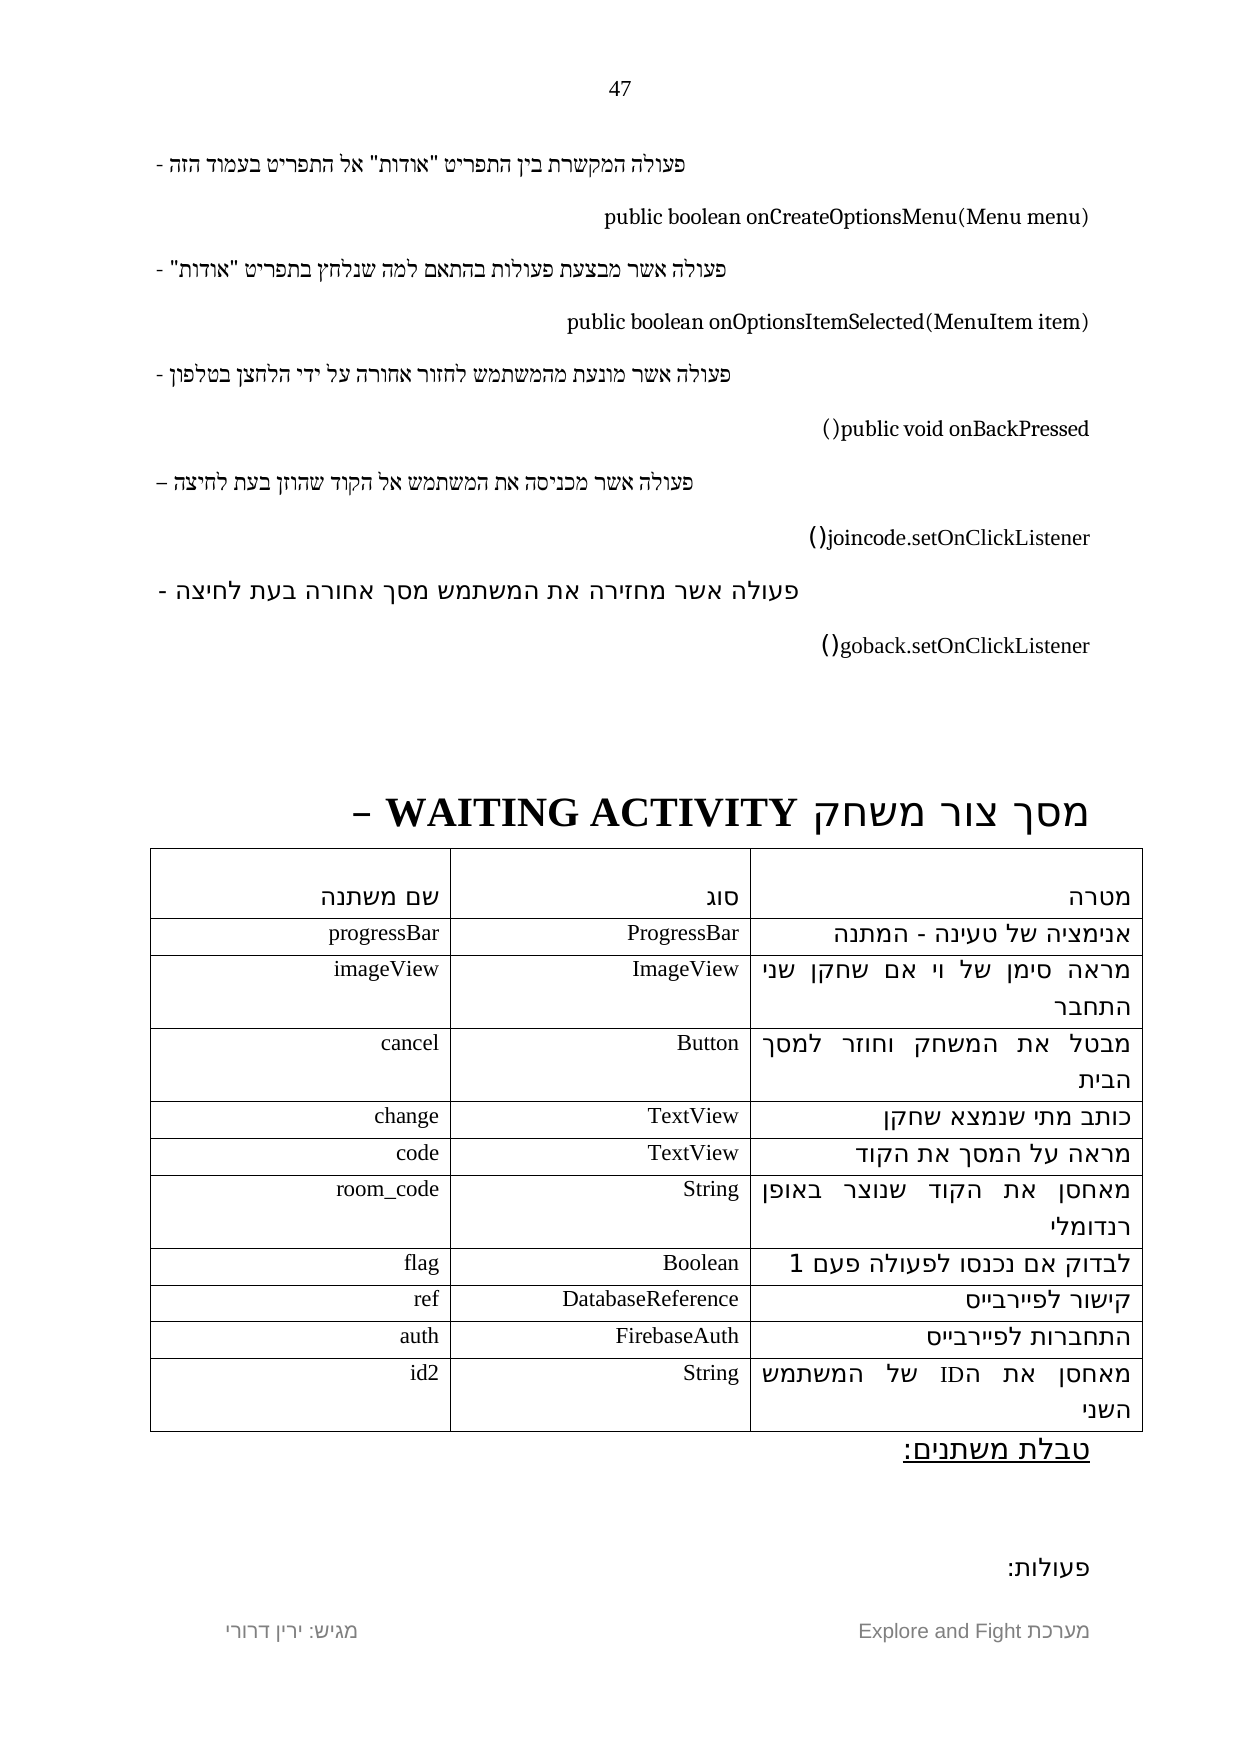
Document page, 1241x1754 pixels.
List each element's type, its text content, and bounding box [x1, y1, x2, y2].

table_cell TextView [451, 1139, 750, 1174]
table_header מטרה [751, 849, 1142, 918]
table_cell לבדוק אם נכנסו לפעולה פעם 1 [751, 1249, 1142, 1284]
table_cell ref [151, 1286, 450, 1321]
table_cell קישור לפיירבייס [751, 1286, 1142, 1321]
table_cell אנימציה של טעינה - המתנה [751, 919, 1142, 954]
text joincode.setOnClickListener() [150, 522, 1090, 551]
table_header שם משתנה [151, 849, 450, 918]
table_cell auth [151, 1322, 450, 1358]
table_cell ProgressBar [451, 919, 750, 954]
table_cell Boolean [451, 1249, 750, 1284]
table_cell String [451, 1176, 750, 1248]
table_cell TextView [451, 1102, 750, 1138]
table_cell code [151, 1139, 450, 1174]
table_cell FirebaseAuth [451, 1322, 750, 1358]
table_cell String [451, 1359, 750, 1431]
table_cell מראה סימן של וי אם שחקן שני התחבר [751, 956, 1142, 1028]
text פעולה אשר מבצעת פעולות בהתאם למה שנלחץ בתפריט "אודות" - [150, 255, 1090, 284]
table_cell התחברות לפיירבייס [751, 1322, 1142, 1358]
text public boolean onOptionsItemSelected(MenuItem item) [150, 309, 1090, 335]
text goback.setOnClickListener() [150, 631, 1090, 660]
text פעולה אשר מחזירה את המשתמש מסך אחורה בעת לחיצה - [150, 576, 1090, 605]
text public boolean onCreateOptionsMenu(Menu menu) [150, 204, 1090, 230]
text public void onBackPressed() [150, 414, 1090, 443]
table_cell imageView [151, 956, 450, 1028]
table_cell cancel [151, 1029, 450, 1101]
table_cell id2 [151, 1359, 450, 1431]
table_cell מאחסן את הID של המשתמש השני [751, 1359, 1142, 1431]
text פעולה המקשרת בין התפריט "אודות" אל התפריט בעמוד הזה - [150, 150, 1090, 179]
table_cell room_code [151, 1176, 450, 1248]
table_cell כותב מתי שנמצא שחקן [751, 1102, 1142, 1138]
text פעולה אשר מונעת מהמשתמש לחזור אחורה על ידי הלחצן בטלפון - [150, 360, 1090, 389]
table_cell flag [151, 1249, 450, 1284]
text פעולה אשר מכניסה את המשתמש אל הקוד שהוזן בעת לחיצה – [150, 468, 1090, 497]
table_header סוג [451, 849, 750, 918]
text מסך צור משחק WAITING ACTIVITY – [150, 787, 1090, 836]
text טבלת משתנים: [150, 1432, 1090, 1466]
table_cell Button [451, 1029, 750, 1101]
table_cell ImageView [451, 956, 750, 1028]
table_cell DatabaseReference [451, 1286, 750, 1321]
table_cell מראה על המסך את הקוד [751, 1139, 1142, 1174]
table_cell progressBar [151, 919, 450, 954]
table_cell מבטל את המשחק וחוזר למסך הבית [751, 1029, 1142, 1101]
table_cell change [151, 1102, 450, 1138]
table_cell מאחסן את הקוד שנוצר באופן רנדומלי [751, 1176, 1142, 1248]
text פעולות: [150, 1517, 1090, 1582]
